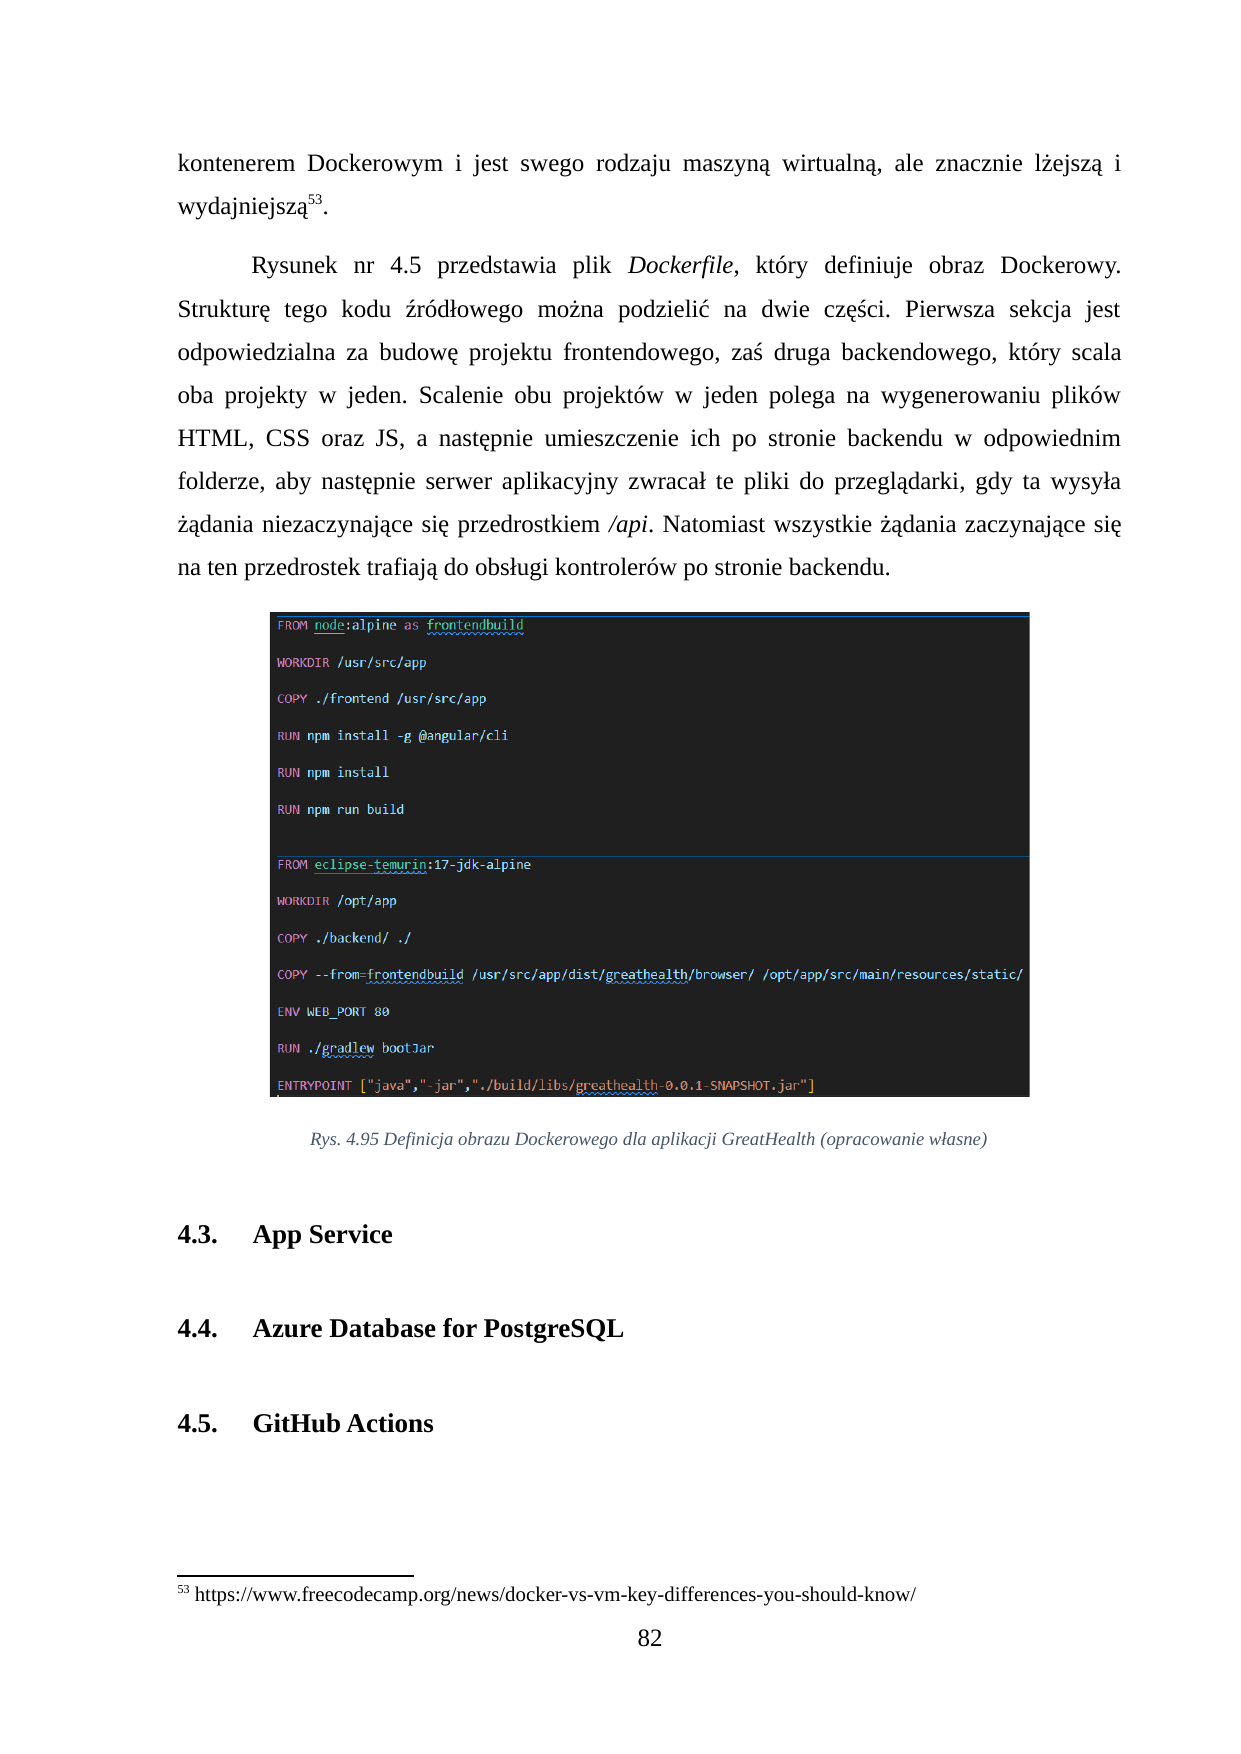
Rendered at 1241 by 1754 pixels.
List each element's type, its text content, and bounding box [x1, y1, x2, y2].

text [177, 148, 1122, 219]
subtitle App Service [177, 1218, 1122, 1249]
text Rysunek nr 4.5 przedstawia plik Dockerfile, który definiuje obraz Dockerowy. Strukturę tego kodu źródłowego można podzielić na dwie części. Pierwsza sekcja jest odpowiedzialna za budowę projektu frontendowego, zaś druga backendowego, który scala oba projekty w jeden. Scalenie obu projektów w jeden polega na wygenerowaniu plików HTML, CSS oraz JS, a następnie umieszczenie ich po stronie backendu w odpowiednim folderze, aby następnie serwer aplikacyjny zwracał te pliki do przeglądarki, gdy ta wysyła żądania niezaczynające się przedrostkiem /api. Natomiast wszystkie żądania zaczynające się na ten przedrostek trafiają do obsługi kontrolerów po stronie backendu. [177, 251, 1122, 581]
picture [269, 612, 1030, 1097]
subtitle GitHub Actions [177, 1407, 1122, 1438]
subtitle Azure Database for PostgreSQL [177, 1313, 1122, 1344]
